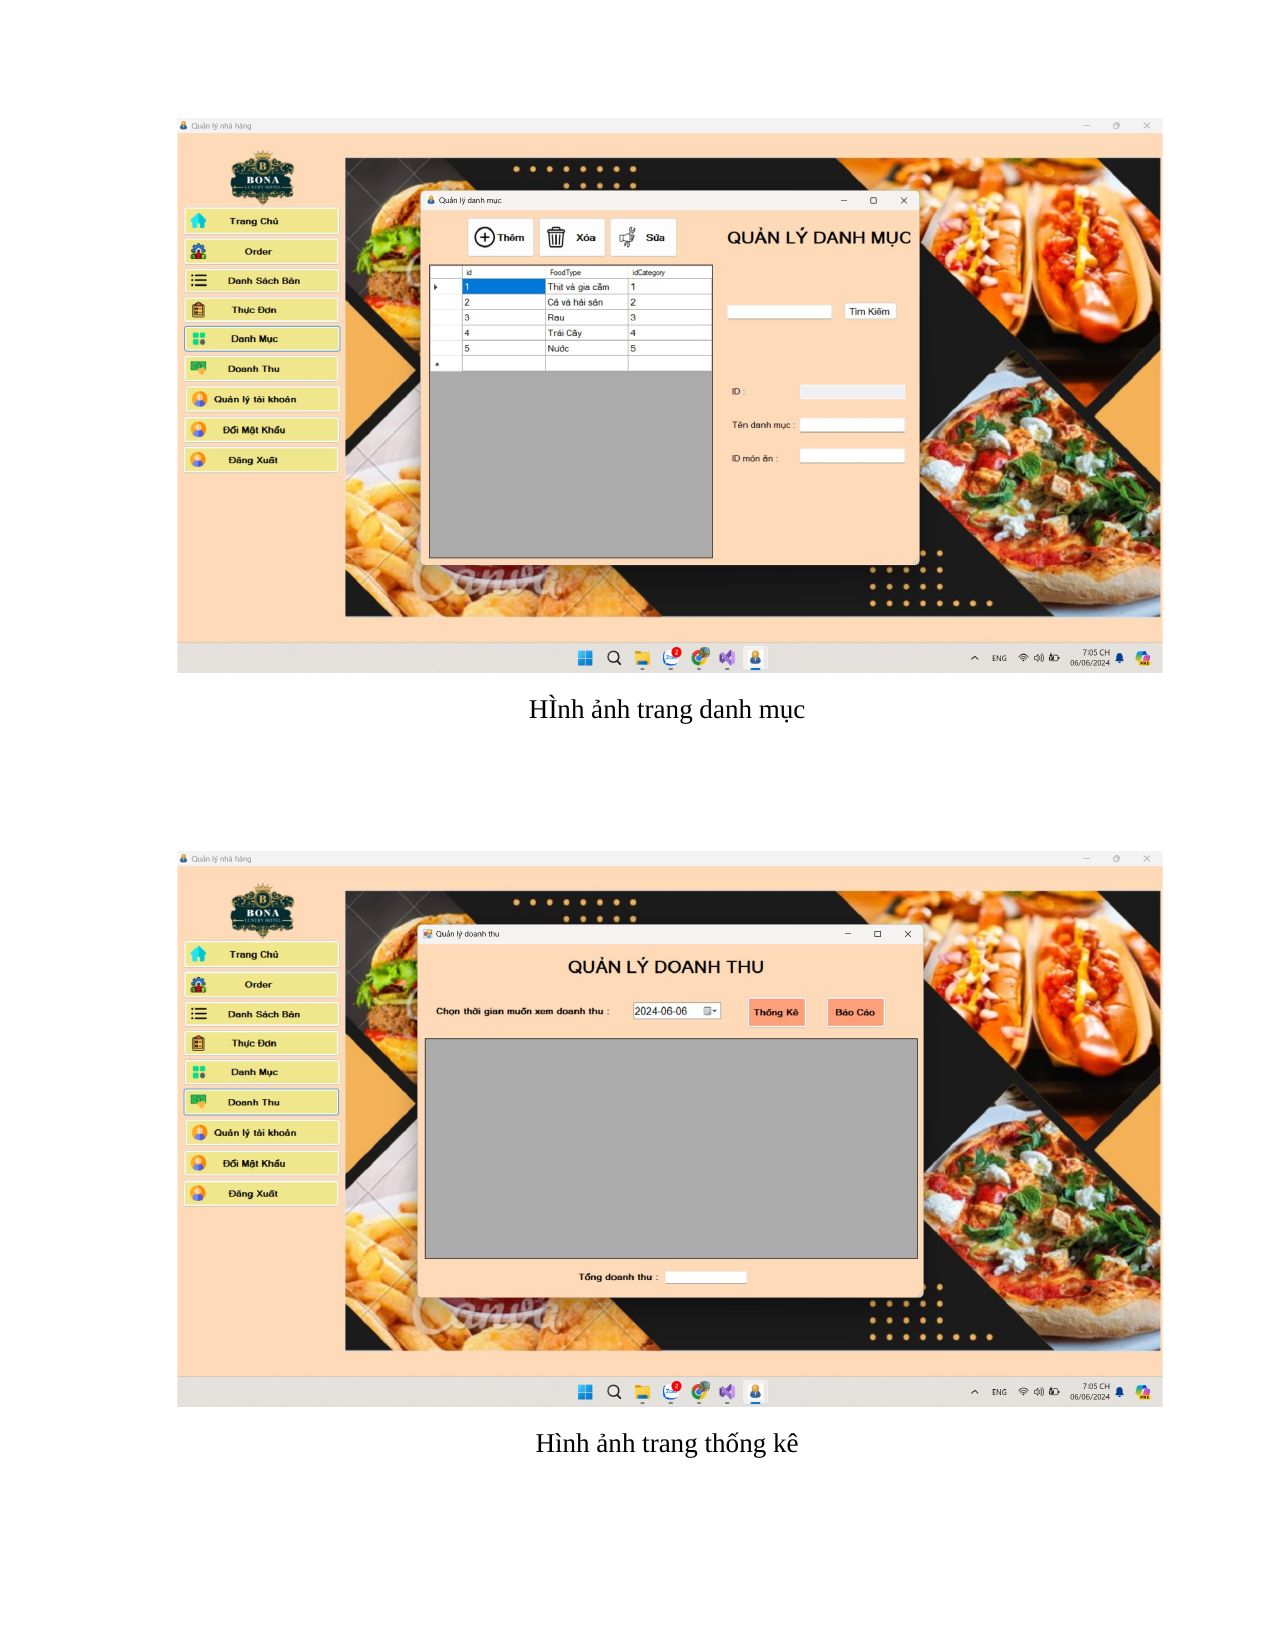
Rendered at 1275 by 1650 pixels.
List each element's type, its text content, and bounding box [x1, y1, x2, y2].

picture [177, 851, 1163, 1407]
picture [177, 118, 1163, 673]
text HÌnh ảnh trang danh mục [177, 693, 1157, 724]
text Hình ảnh trang thống kê [177, 1427, 1157, 1458]
